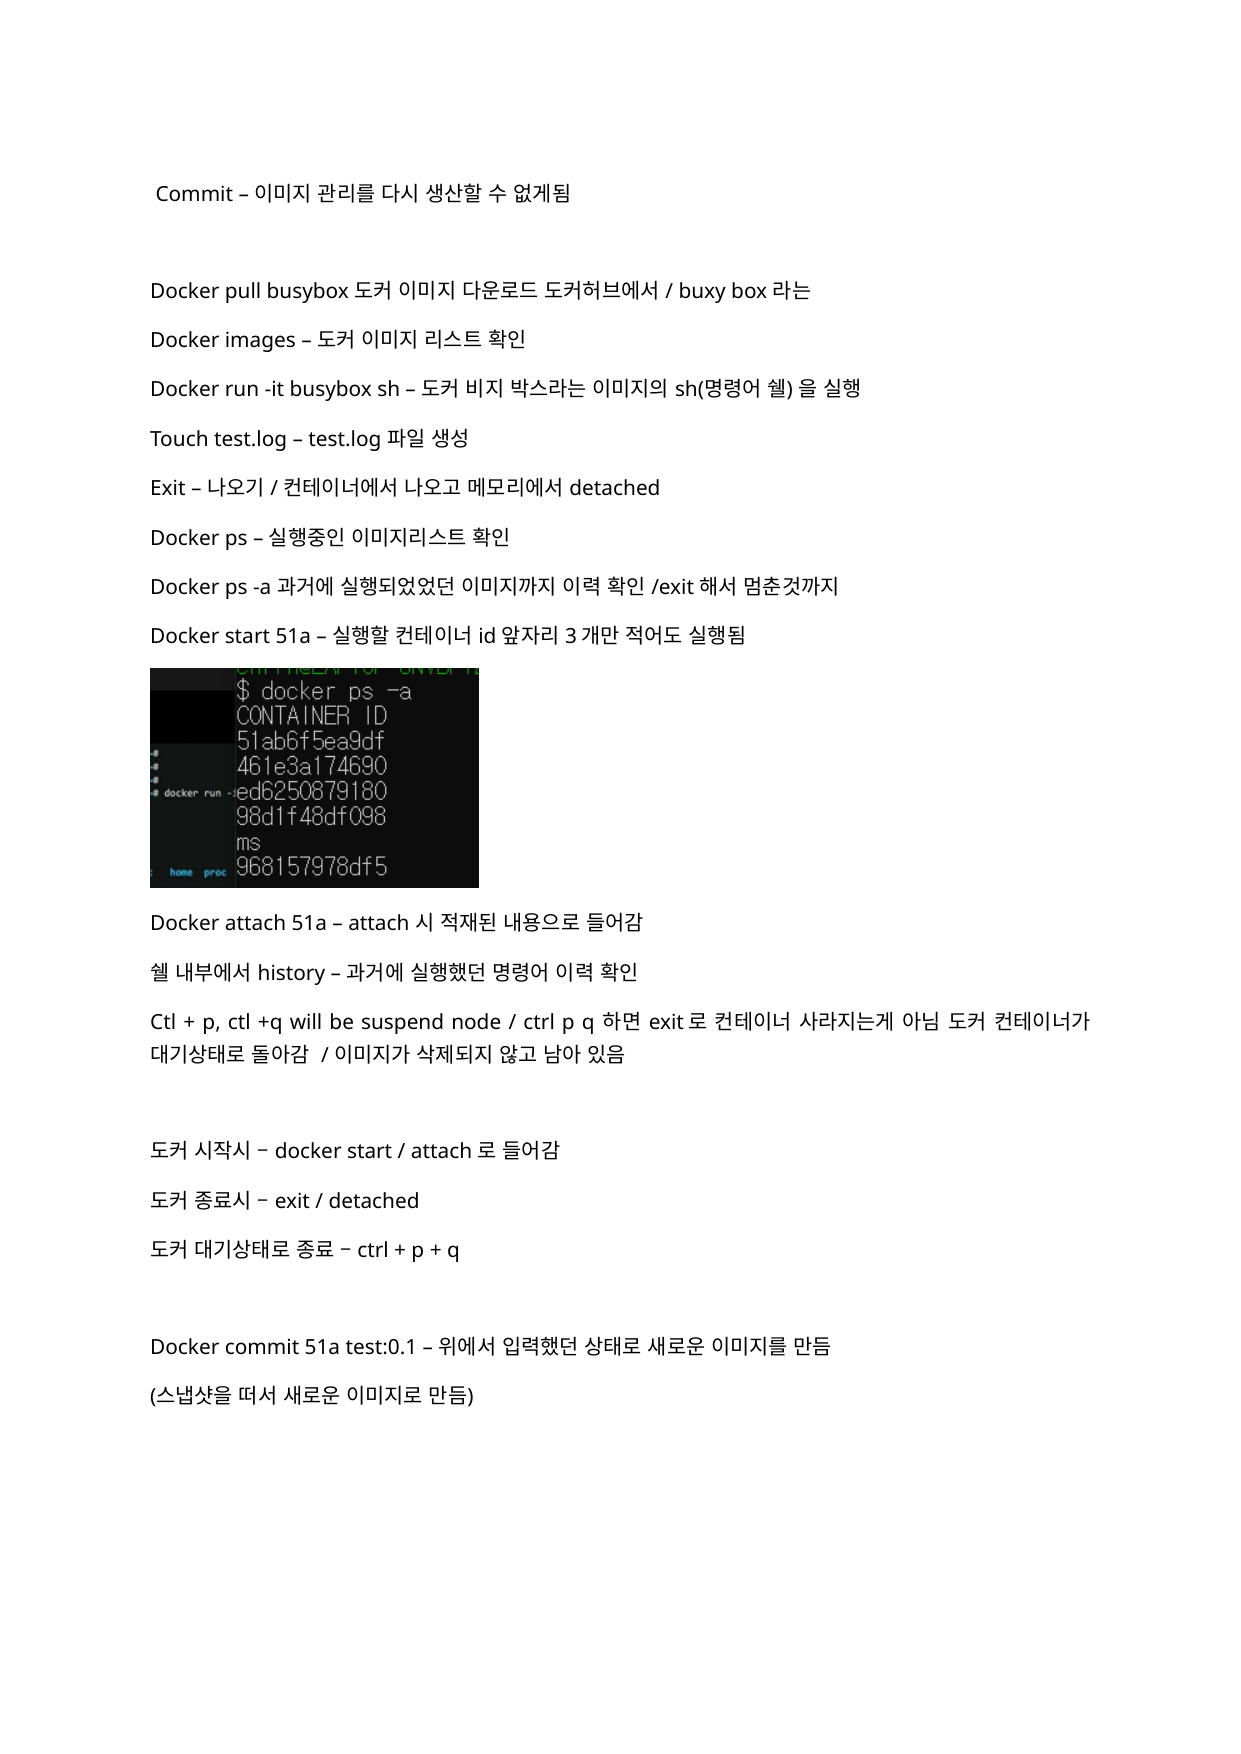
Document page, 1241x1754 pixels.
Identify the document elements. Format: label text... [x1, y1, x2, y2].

text Docker attach 51a – attach 시 적재된 내용으로 들어감 [150, 906, 1090, 937]
text Docker images – 도커 이미지 리스트 확인 [150, 323, 1090, 353]
text Docker ps -a 과거에 실행되었었던 이미지까지 이력 확인 /exit 해서 멈춘것까지 [150, 570, 1090, 600]
text 도커 대기상태로 종료 – ctrl + p + q [150, 1233, 1090, 1264]
text Docker commit 51a test:0.1 – 위에서 입력했던 상태로 새로운 이미지를 만듬 [150, 1330, 1090, 1360]
text Docker pull busybox 도커 이미지 다운로드 도커허브에서 / buxy box 라는 [150, 274, 1090, 304]
text Commit – 이미지 관리를 다시 생산할 수 없게됨 [150, 177, 1090, 207]
text (스냅샷을 떠서 새로운 이미지로 만듬) [150, 1379, 1090, 1410]
picture [150, 668, 479, 888]
text 도커 시작시 – docker start / attach 로 들어감 [150, 1134, 1090, 1165]
text 도커 종료시 – exit / detached [150, 1184, 1090, 1214]
text Docker run -it busybox sh – 도커 비지 박스라는 이미지의 sh(명령어 쉘) 을 실행 [150, 373, 1090, 403]
text Ctl + p, ctl +q will be suspend node / ctrl p q 하면 exit로 컨테이너 사라지는게 아님 도커 컨테이너가 대기상태로 돌아감 / 이미지가 삭제되지 않고 남아 있음 [150, 1005, 1090, 1068]
text Docker ps – 실행중인 이미지리스트 확인 [150, 521, 1090, 551]
text Docker start 51a – 실행할 컨테이너 id 앞자리 3개만 적어도 실행됨 [150, 619, 1090, 650]
text Touch test.log – test.log 파일 생성 [150, 422, 1090, 452]
text Exit – 나오기 / 컨테이너에서 나오고 메모리에서 detached [150, 471, 1090, 502]
text 쉘 내부에서 history – 과거에 실행했던 명령어 이력 확인 [150, 956, 1090, 986]
